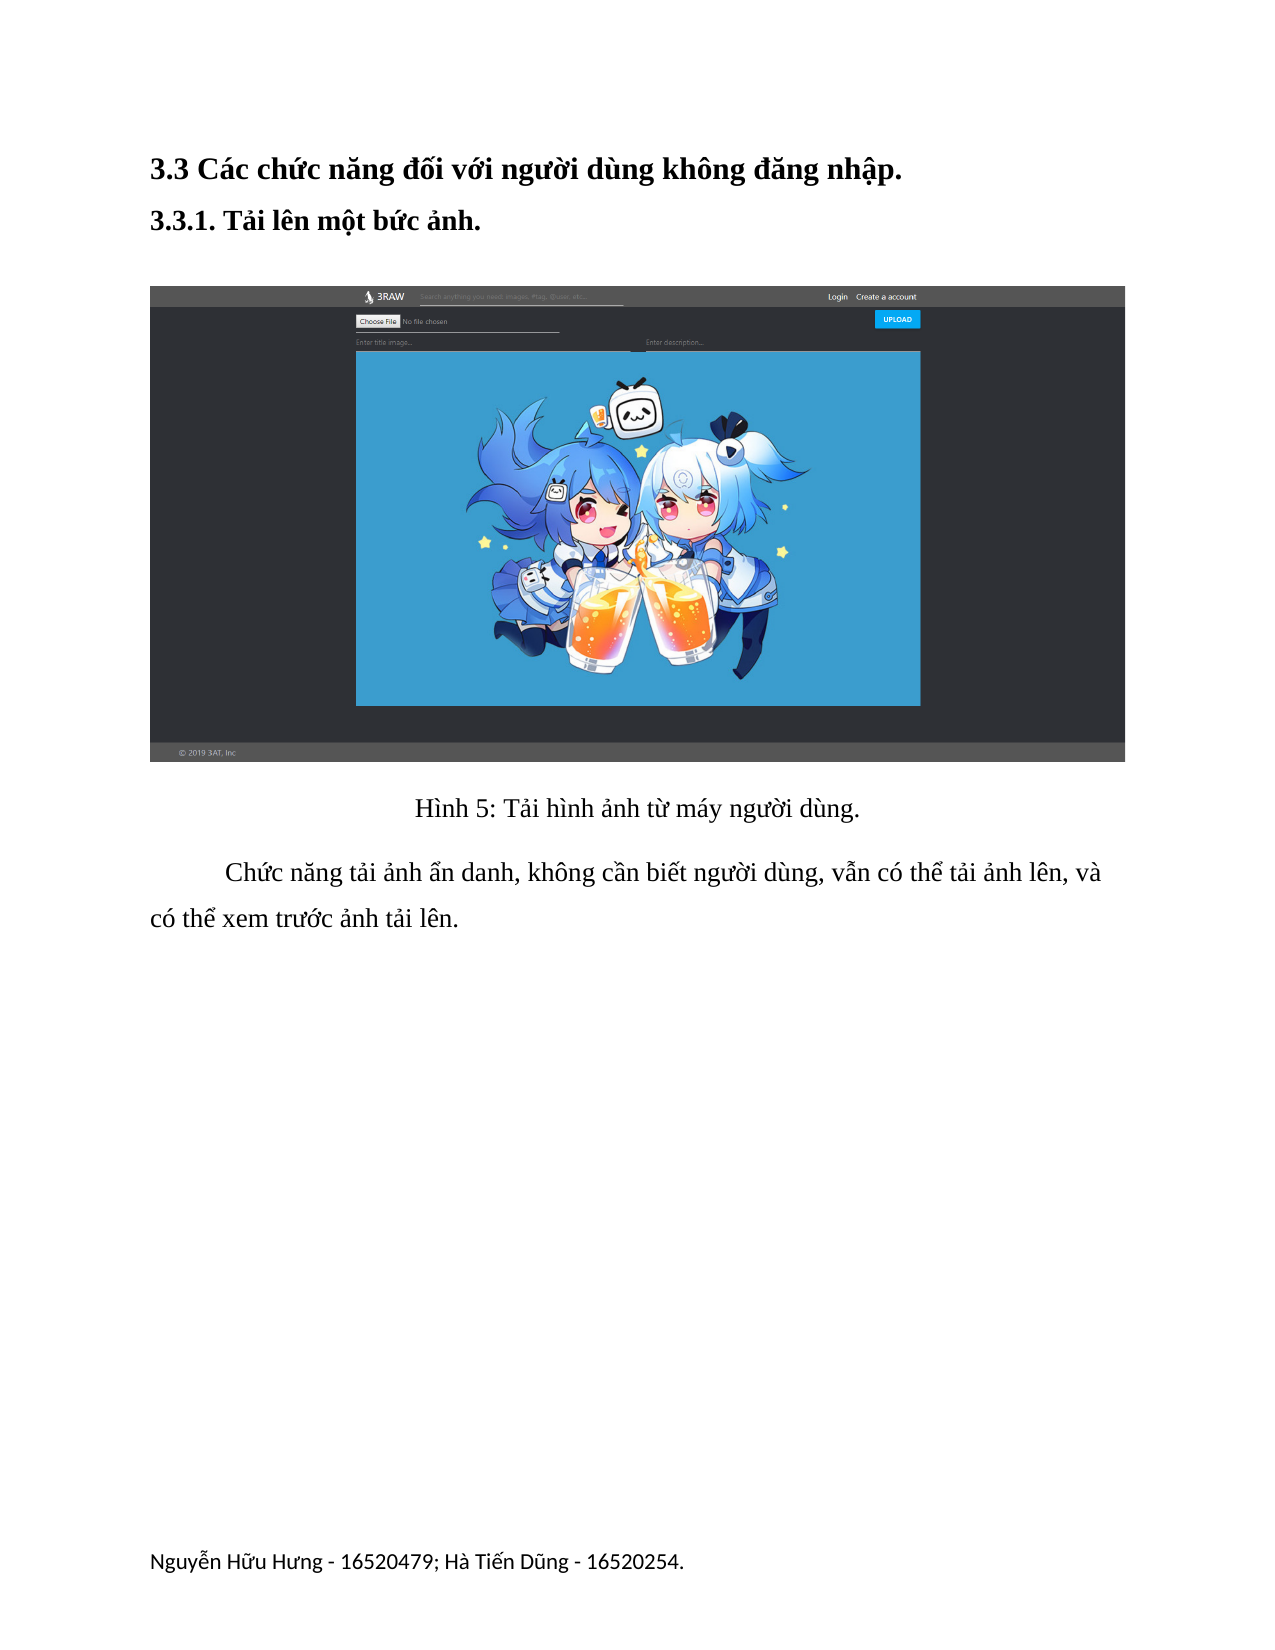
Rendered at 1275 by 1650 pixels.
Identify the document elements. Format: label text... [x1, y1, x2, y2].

text Hình 5: Tải hình ảnh từ máy người dùng. [150, 792, 1125, 823]
picture [150, 286, 1125, 762]
subtitle 3.3.1. Tải lên một bức ảnh. [150, 203, 1125, 236]
text Chức năng tải ảnh ẩn danh, không cần biết người dùng, vẫn có thể tải ảnh lên, và có thể xem trước ảnh tải lên. [150, 856, 1125, 933]
subtitle 3.3 Các chức năng đối với người dùng không đăng nhập. [150, 150, 1125, 186]
